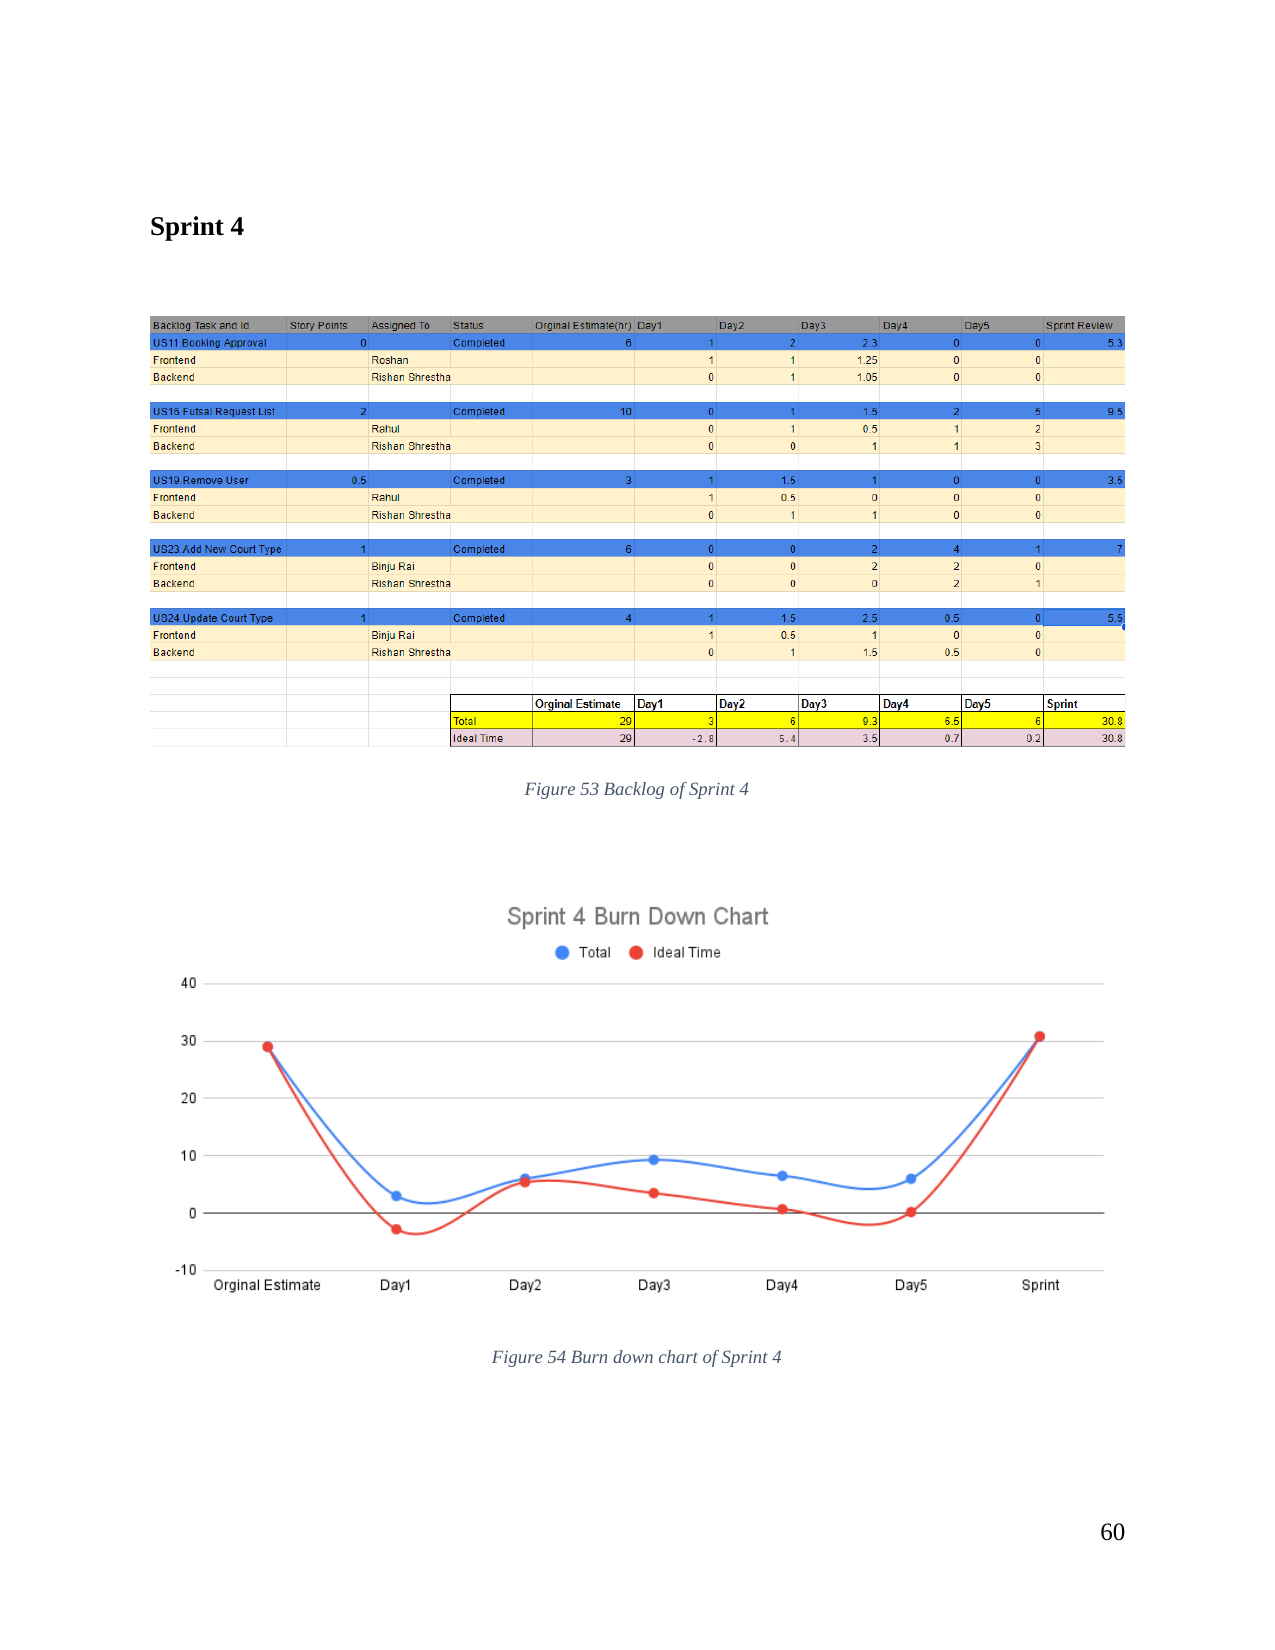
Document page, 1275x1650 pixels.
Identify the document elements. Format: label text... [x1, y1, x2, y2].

picture [150, 316, 1125, 747]
text Figure 54 Burn down chart of Sprint 4 [150, 1346, 1125, 1368]
text Figure 53 Backlog of Sprint 4 [150, 778, 1125, 799]
picture [150, 880, 1125, 1316]
subtitle Sprint 4 [150, 210, 1125, 241]
